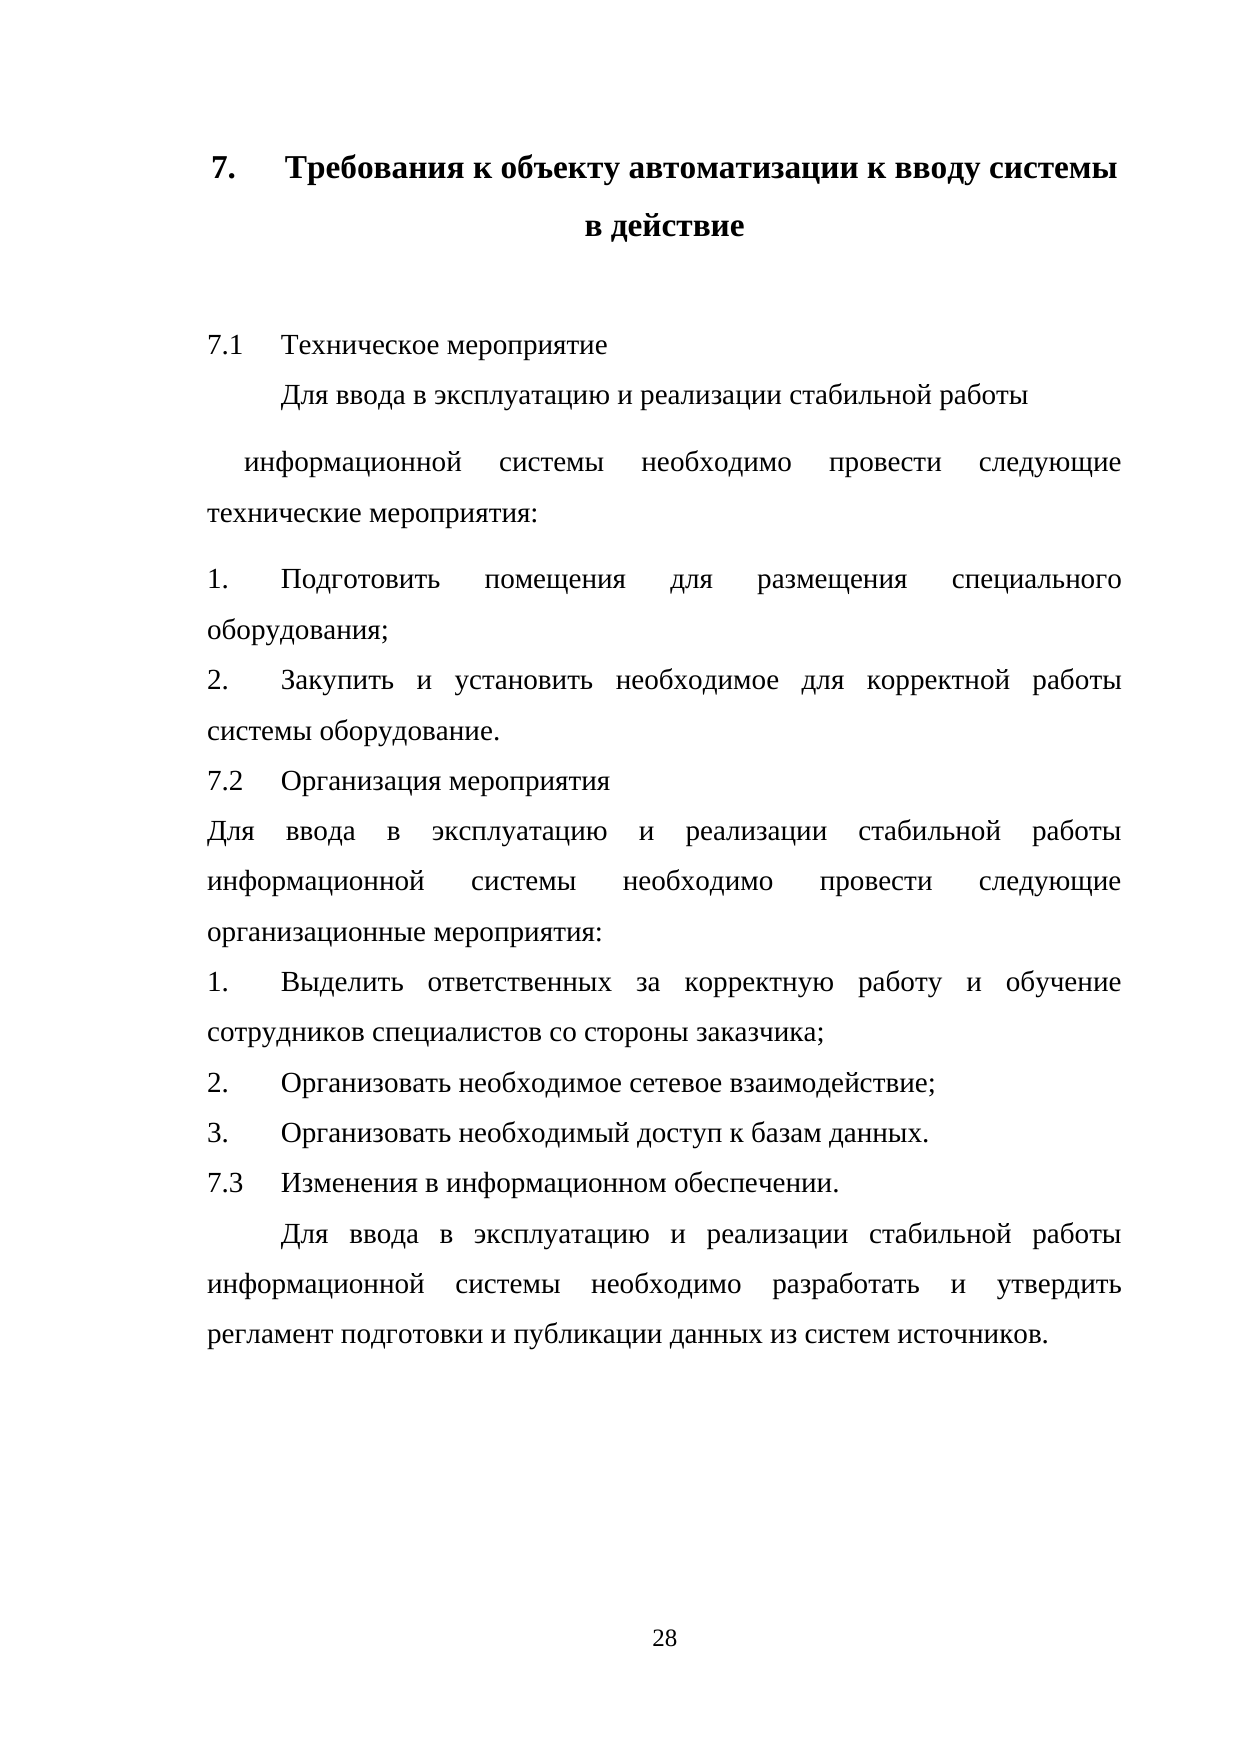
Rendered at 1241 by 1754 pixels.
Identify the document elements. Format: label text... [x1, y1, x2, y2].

list Изменения в информационном обеспечении. [207, 1165, 1122, 1199]
list Организация мероприятия [207, 763, 1122, 796]
list Подготовить помещения для размещения специального оборудования; [207, 562, 1122, 646]
list Требования к объекту автоматизации к вводу системы в действие [207, 148, 1122, 243]
list Организовать необходимый доступ к базам данных. [207, 1115, 1122, 1149]
list Закупить и установить необходимое для корректной работы системы оборудование. [207, 662, 1122, 746]
list Выделить ответственных за корректную работу и обучение сотрудников специалистов со стороны заказчика; [207, 964, 1122, 1048]
list Для ввода в эксплуатацию и реализации стабильной работы [207, 377, 1122, 411]
list Для ввода в эксплуатацию и реализации стабильной работы информационной системы необходимо разработать и утвердить регламент подготовки и публикации данных из систем источников. [207, 1216, 1122, 1350]
list Организовать необходимое сетевое взаимодействие; [207, 1065, 1122, 1098]
list Техническое мероприятие [207, 327, 1122, 361]
list Для ввода в эксплуатацию и реализации стабильной работы информационной системы необходимо провести следующие организационные мероприятия: [207, 813, 1122, 947]
text информационной системы необходимо провести следующие технические мероприятия: [207, 444, 1122, 528]
